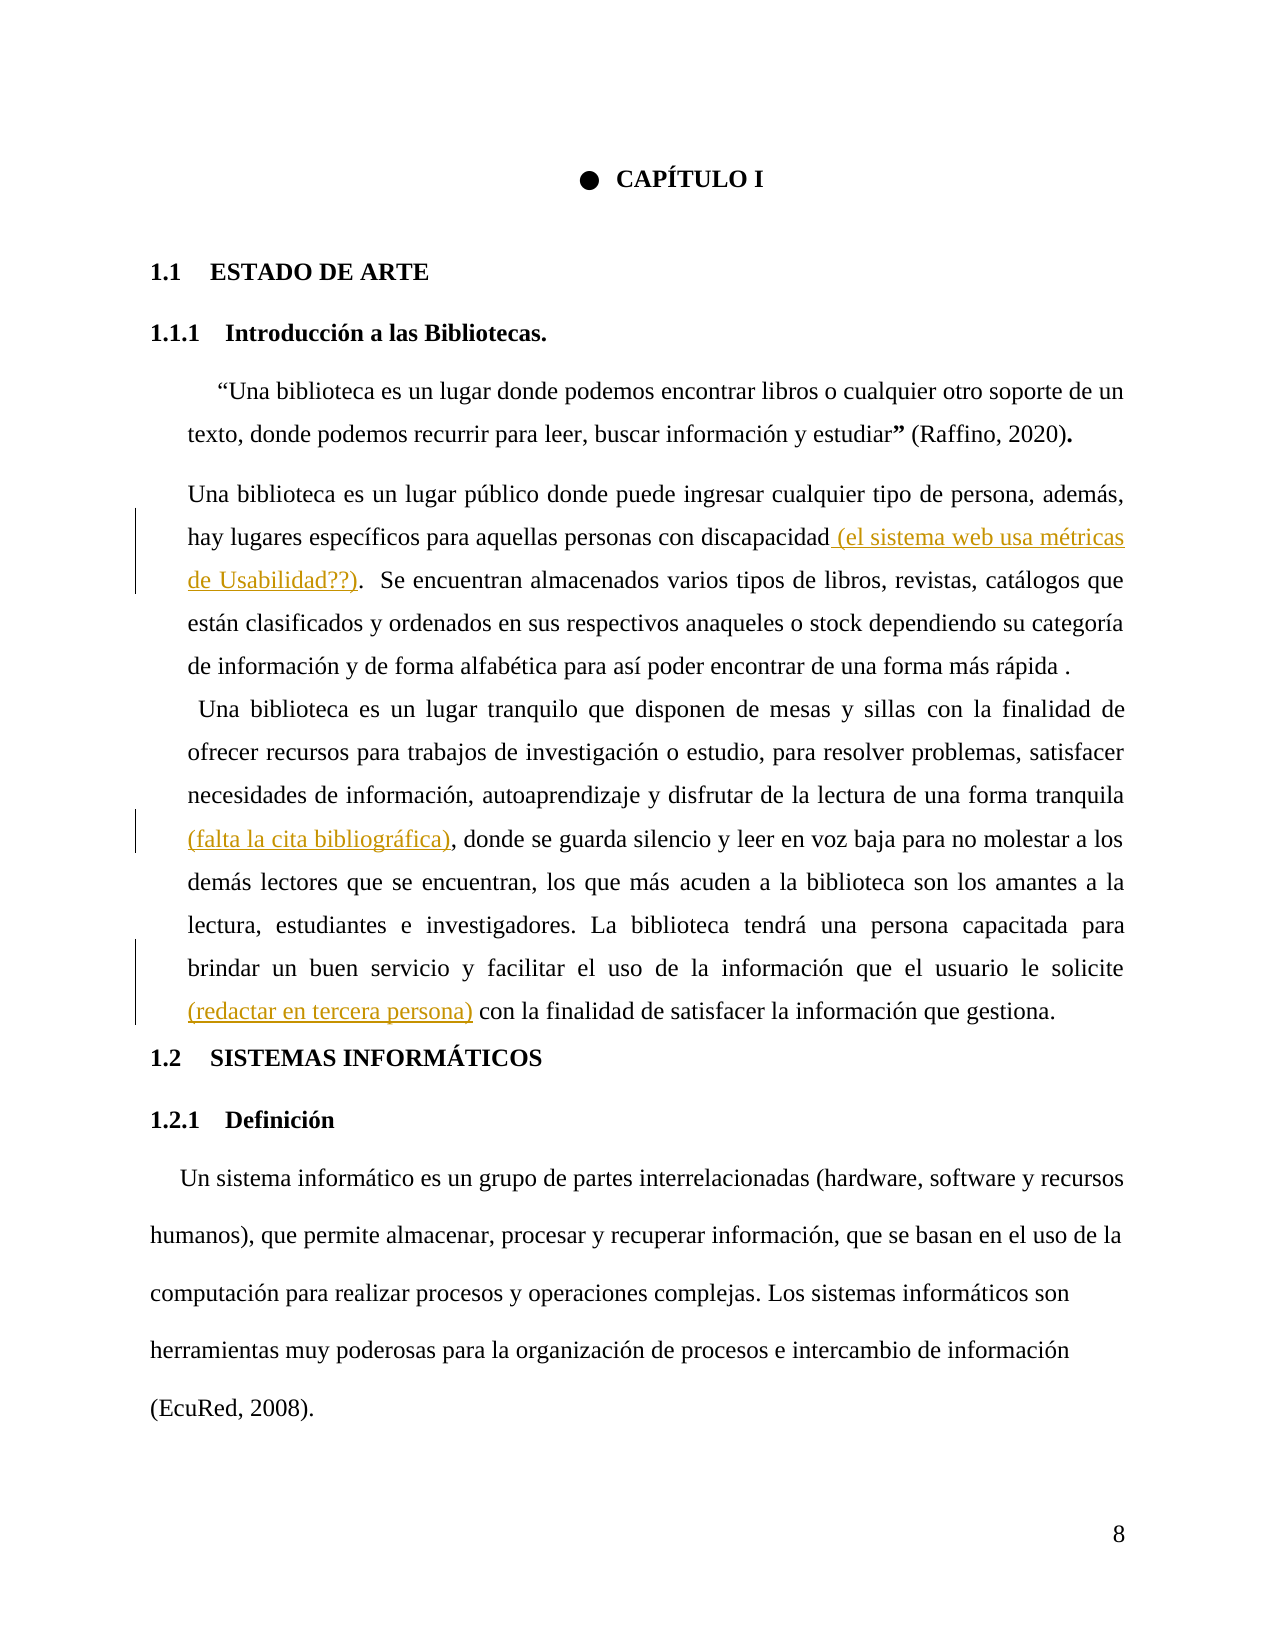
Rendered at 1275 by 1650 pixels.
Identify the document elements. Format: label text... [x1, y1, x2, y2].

text Una biblioteca es un lugar público donde puede ingresar cualquier tipo de persona, además, hay lugares específicos para aquellas personas con discapacidad. Se encuentran almacenados varios tipos de libros, revistas, catálogos que están clasificados y ordenados en sus respectivos anaqueles o stock dependiendo su categoría de información y de forma alfabética para así poder encontrar de una forma más rápida . [187, 479, 1125, 680]
text Una biblioteca es un lugar tranquilo que disponen de mesas y sillas con la finalidad de ofrecer recursos para trabajos de investigación o estudio, para resolver problemas, satisfacer necesidades de información, autoaprendizaje y disfrutar de la lectura de una forma tranquila , donde se guarda silencio y leer en voz baja para no molestar a los demás lectores que se encuentran, los que más acuden a la biblioteca son los amantes a la lectura, estudiantes e investigadores. La biblioteca tendrá una persona capacitada para brindar un buen servicio y facilitar el uso de la información que el usuario le solicite con la finalidad de satisfacer la información que gestiona. [187, 694, 1125, 1025]
text “Una biblioteca es un lugar donde podemos encontrar libros o cualquier otro soporte de un texto, donde podemos recurrir para leer, buscar información y estudiar” (Raffino, 2020). [187, 376, 1125, 448]
subtitle ESTADO DE ARTE [150, 257, 1125, 285]
subtitle Introducción a las Bibliotecas. [150, 318, 1125, 347]
subtitle SISTEMAS INFORMÁTICOS [150, 1043, 1125, 1072]
text Un sistema informático es un grupo de partes interrelacionadas (hardware, software y recursos humanos), que permite almacenar, procesar y recuperar información, que se basan en el uso de la computación para realizar procesos y operaciones complejas. Los sistemas informáticos son herramientas muy poderosas para la organización de procesos e intercambio de información (EcuRed, 2008). [150, 1163, 1125, 1421]
subtitle CAPÍTULO I [217, 150, 1125, 201]
subtitle Definición [150, 1105, 1125, 1134]
